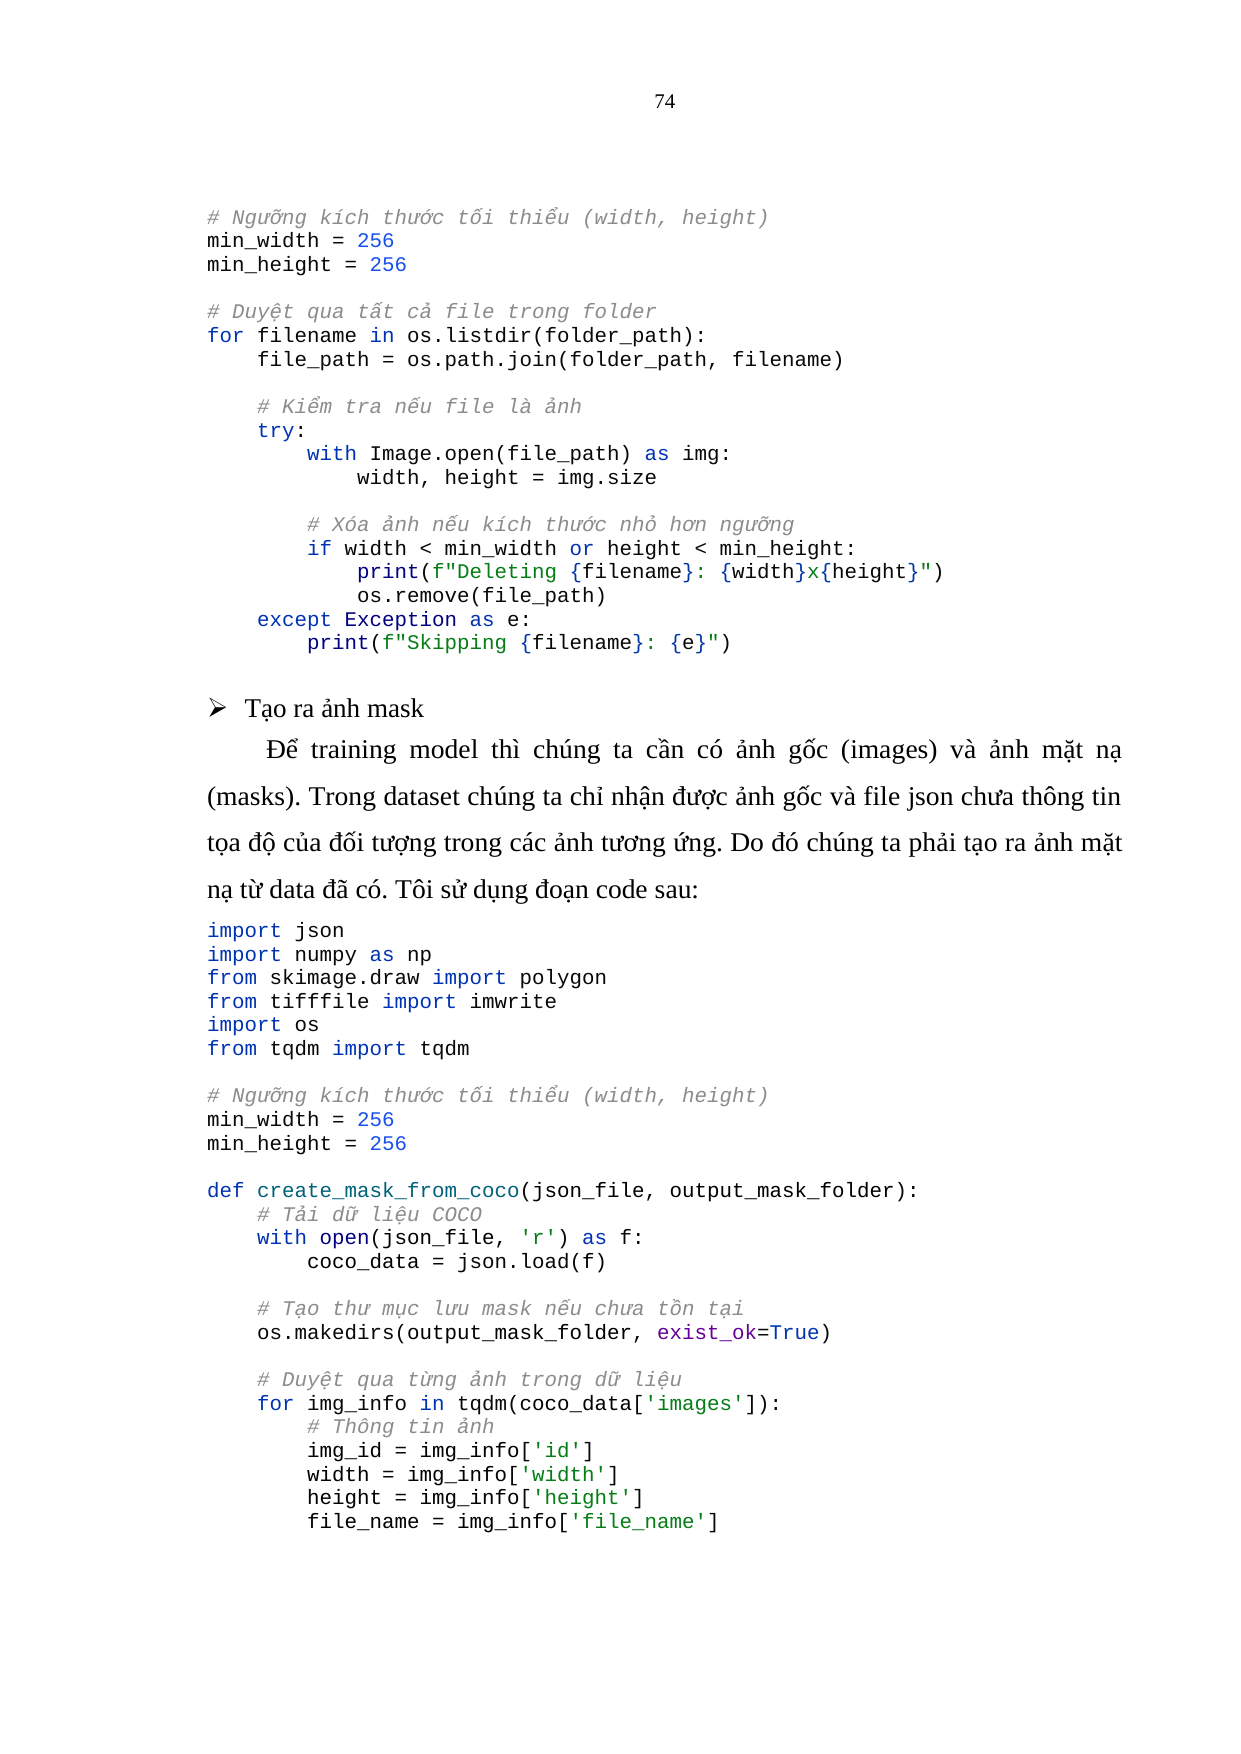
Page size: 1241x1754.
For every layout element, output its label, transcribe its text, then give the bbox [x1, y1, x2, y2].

text Để training model thì chúng ta cần có ảnh gốc (images) và ảnh mặt nạ (masks). Trong dataset chúng ta chỉ nhận được ảnh gốc và file json chưa thông tin tọa độ của đối tượng trong các ảnh tương ứng. Do đó chúng ta phải tạo ra ảnh mặt nạ từ data đã có. Tôi sử dụng đoạn code sau: [207, 733, 1122, 904]
list Tạo ra ảnh mask [207, 693, 1122, 724]
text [207, 207, 1122, 656]
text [207, 920, 1122, 1558]
